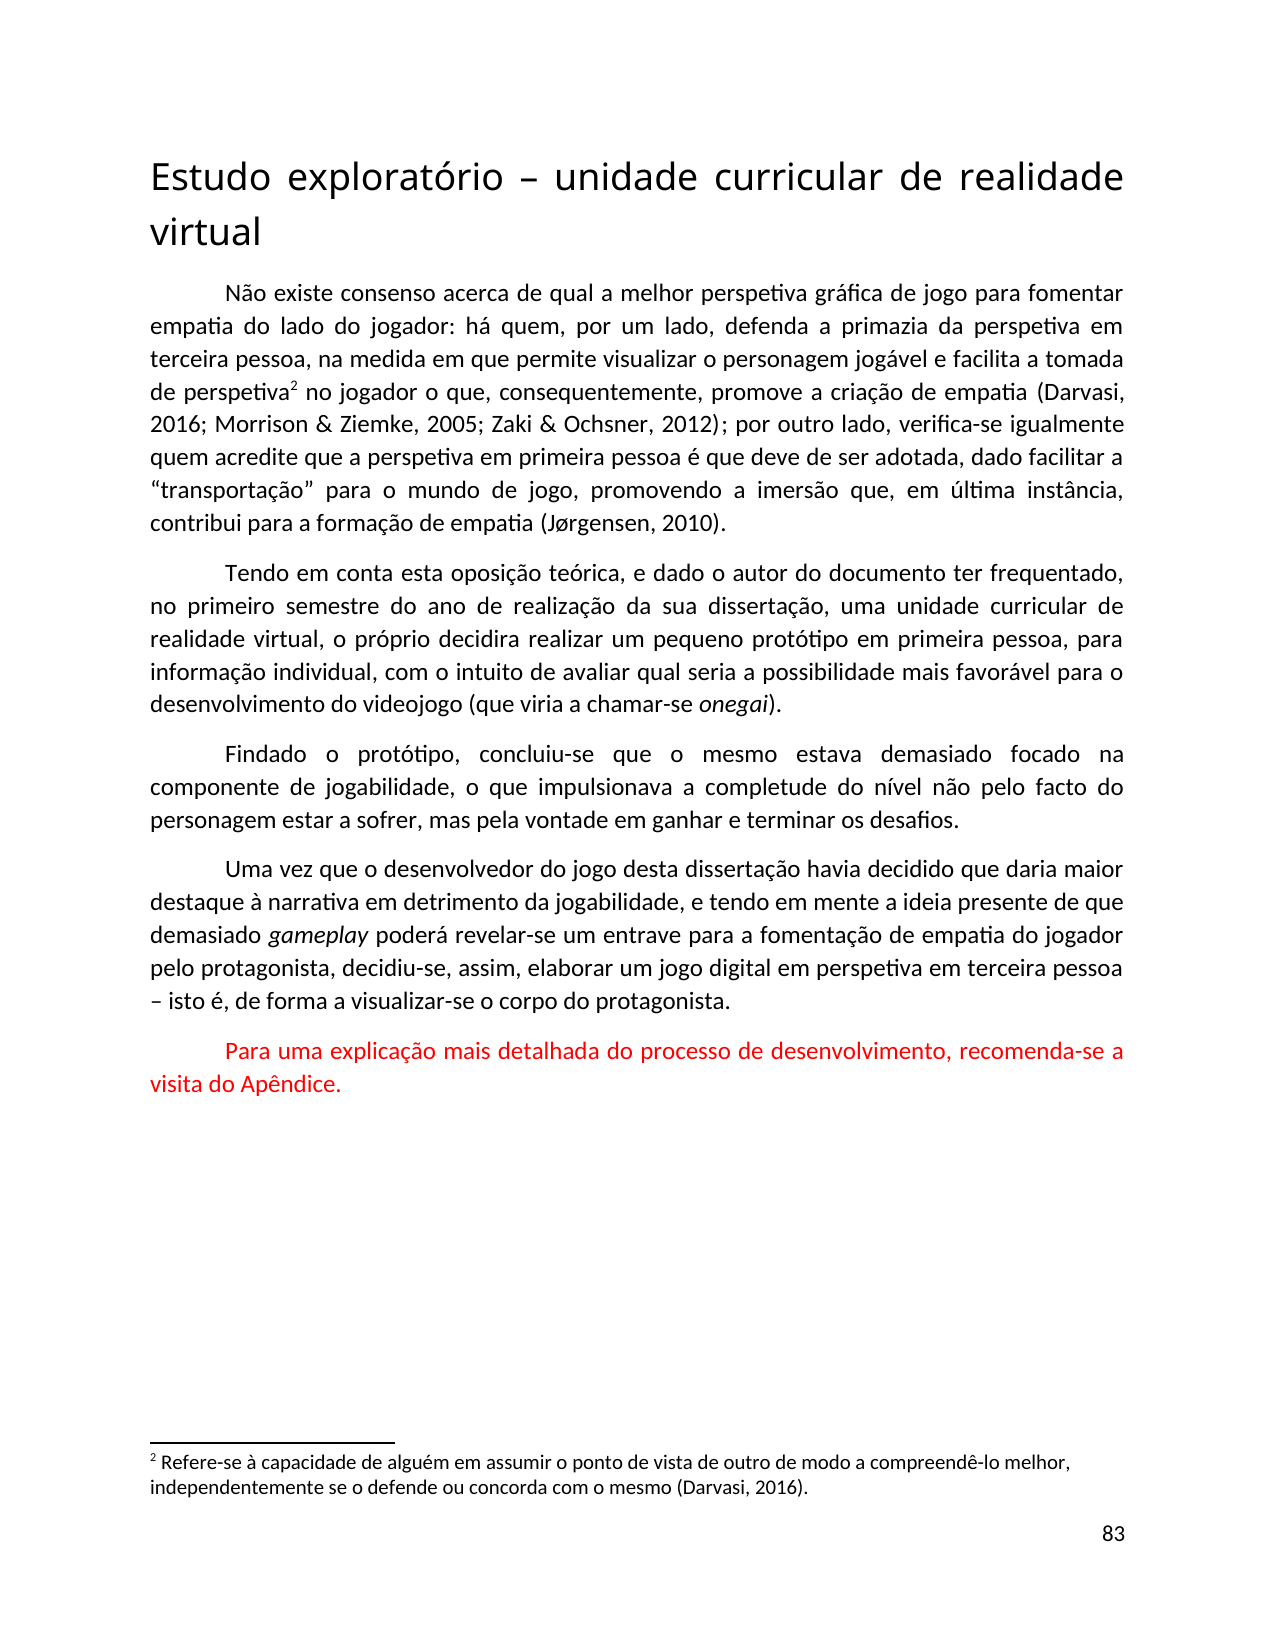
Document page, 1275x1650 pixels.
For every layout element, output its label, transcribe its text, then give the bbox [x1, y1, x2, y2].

text Não existe consenso acerca de qual a melhor perspetiva gráfica de jogo para fomentar empatia do lado do jogador: há quem, por um lado, defenda a primazia da perspetiva em terceira pessoa, na medida em que permite visualizar o personagem jogável e facilita a tomada de perspetiva no jogador o que, consequentemente, promove a criação de empatia ; por outro lado, verifica-se igualmente quem acredite que a perspetiva em primeira pessoa é que deve de ser adotada, dado facilitar a “transportação” para o mundo de jogo, promovendo a imersão que, em última instância, contribui para a formação de empatia . [150, 277, 1125, 538]
text Para uma explicação mais detalhada do processo de desenvolvimento, recomenda-se a visita do Apêndice. [150, 1035, 1125, 1098]
text Findado o protótipo, concluiu-se que o mesmo estava demasiado focado na componente de jogabilidade, o que impulsionava a completude do nível não pelo facto do personagem estar a sofrer, mas pela vontade em ganhar e terminar os desafios. [150, 738, 1125, 834]
text Uma vez que o desenvolvedor do jogo desta dissertação havia decidido que daria maior destaque à narrativa em detrimento da jogabilidade, e tendo em mente a ideia presente de que demasiado gameplay poderá revelar-se um entrave para a fomentação de empatia do jogador pelo protagonista, decidiu-se, assim, elaborar um jogo digital em perspetiva em terceira pessoa – isto é, de forma a visualizar-se o corpo do protagonista. [150, 853, 1125, 1016]
text Estudo exploratório – unidade curricular de realidade virtual [150, 150, 1125, 256]
text Tendo em conta esta oposição teórica, e dado o autor do documento ter frequentado, no primeiro semestre do ano de realização da sua dissertação, uma unidade curricular de realidade virtual, o próprio decidira realizar um pequeno protótipo em primeira pessoa, para informação individual, com o intuito de avaliar qual seria a possibilidade mais favorável para o desenvolvimento do videojogo (que viria a chamar-se onegai). [150, 557, 1125, 719]
